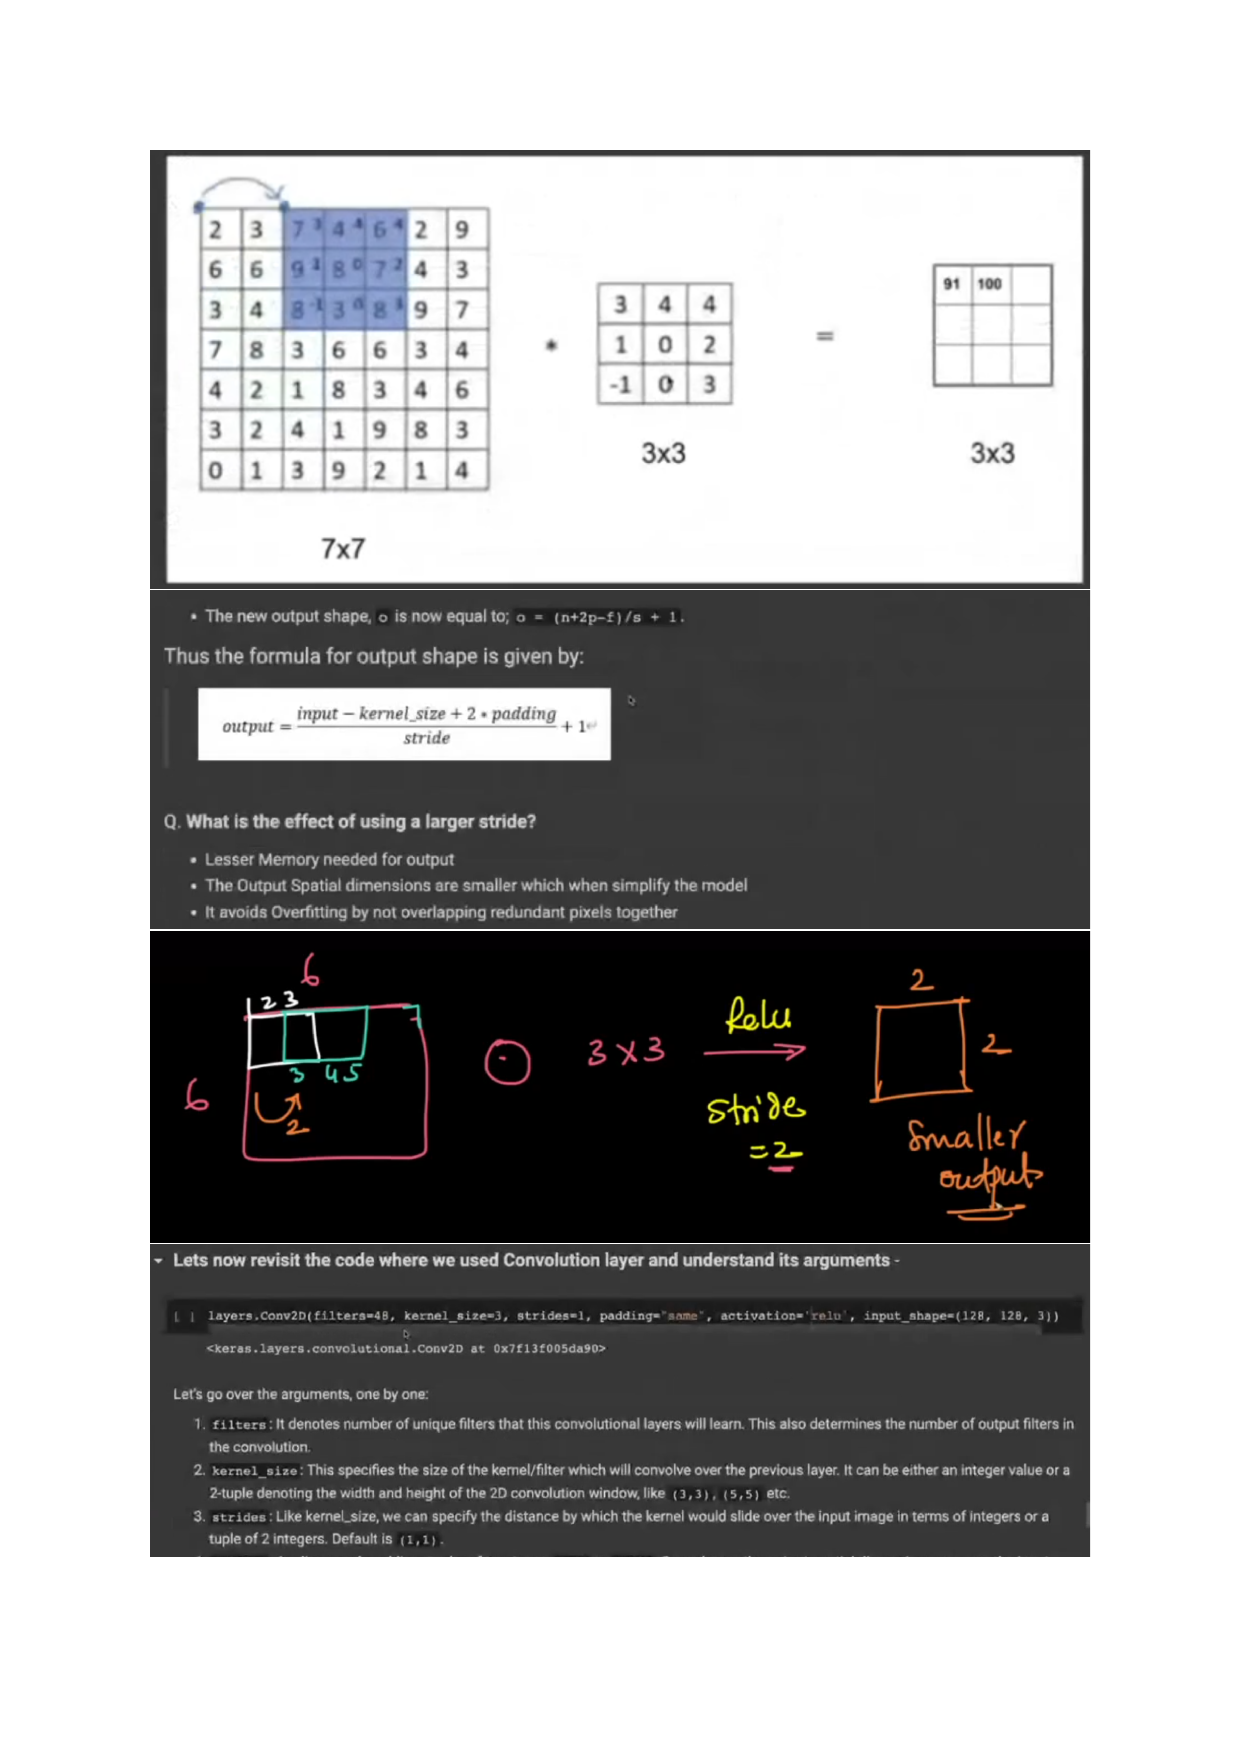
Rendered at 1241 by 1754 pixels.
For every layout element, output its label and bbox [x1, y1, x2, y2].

picture [150, 931, 1091, 1243]
picture [150, 1244, 1091, 1557]
picture [150, 150, 1091, 589]
picture [150, 590, 1091, 929]
